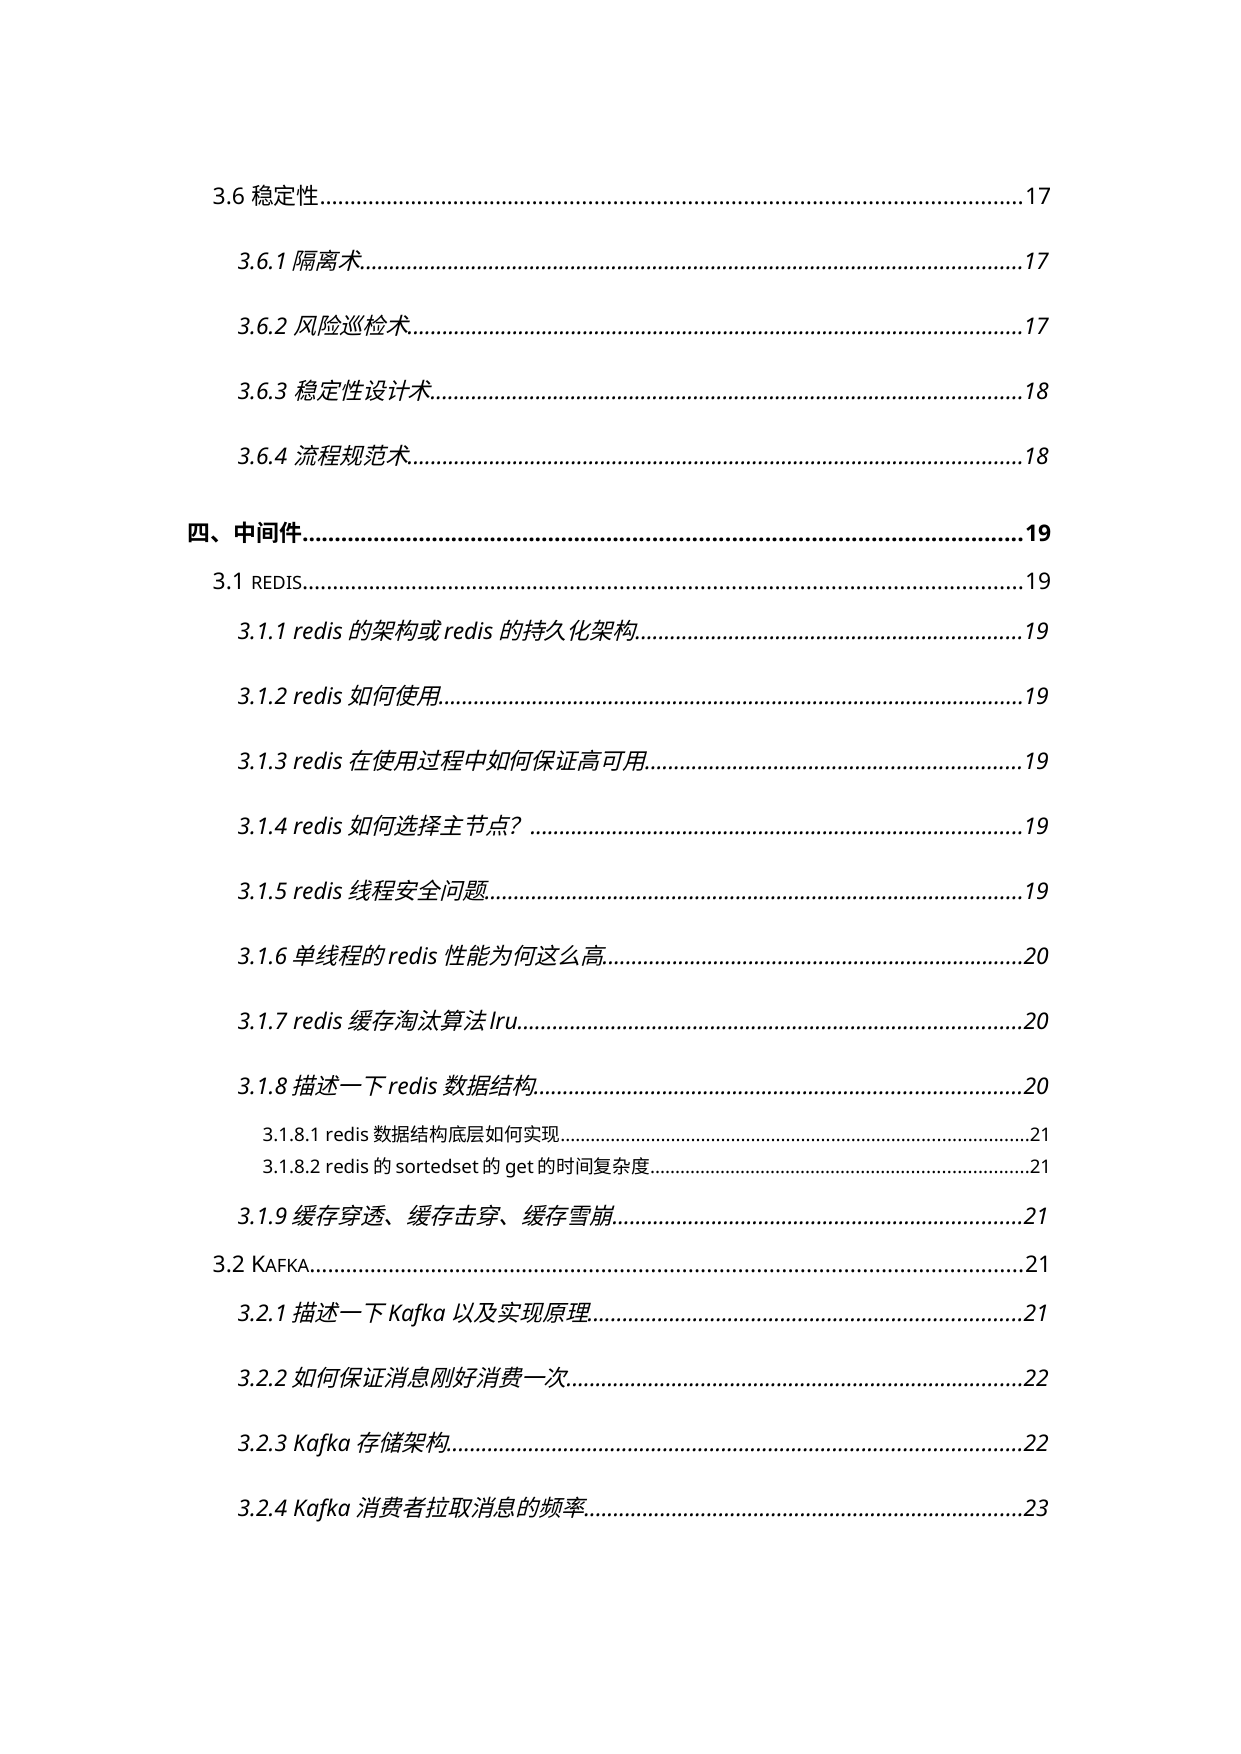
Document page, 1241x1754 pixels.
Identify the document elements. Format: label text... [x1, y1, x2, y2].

text 3.6.4 流程规范术 18 [237, 422, 1053, 487]
text 3.1.5 redis线程安全问题 19 [237, 857, 1053, 922]
text 3.1.8描述一下redis数据结构 20 [237, 1052, 1053, 1117]
text 3.1.6单线程的redis性能为何这么高 20 [237, 922, 1053, 987]
text 3.1.7 redis缓存淘汰算法lru 20 [237, 987, 1053, 1052]
text 3.1.4 redis如何选择主节点？ 19 [237, 792, 1053, 857]
text 3.2.4 Kafka消费者拉取消息的频率 23 [237, 1474, 1053, 1539]
text 3.1.3 redis在使用过程中如何保证高可用 19 [237, 727, 1053, 792]
text 3.1.1 redis的架构或redis的持久化架构 19 [237, 597, 1053, 662]
text 3.2.1描述一下Kafka以及实现原理 21 [237, 1279, 1053, 1344]
text 3.6 稳定性 17 [212, 162, 1053, 227]
text 3.1 redis 19 [212, 564, 1053, 597]
text 3.1.8.2 redis的sortedset的get的时间复杂度 21 [262, 1149, 1053, 1182]
text 3.6.3 稳定性设计术 18 [237, 357, 1053, 422]
text 3.2 Kafka 21 [212, 1247, 1053, 1279]
text 3.2.3 Kafka存储架构 22 [237, 1409, 1053, 1474]
text 3.1.8.1 redis数据结构底层如何实现 21 [262, 1117, 1053, 1149]
text 3.2.2如何保证消息刚好消费一次 22 [237, 1344, 1053, 1409]
text 四、中间件 19 [187, 499, 1053, 564]
text 3.1.9缓存穿透、缓存击穿、缓存雪崩 21 [237, 1182, 1053, 1247]
text 3.6.2 风险巡检术 17 [237, 292, 1053, 357]
text 3.1.2 redis如何使用 19 [237, 662, 1053, 727]
text 3.6.1隔离术 17 [237, 227, 1053, 292]
